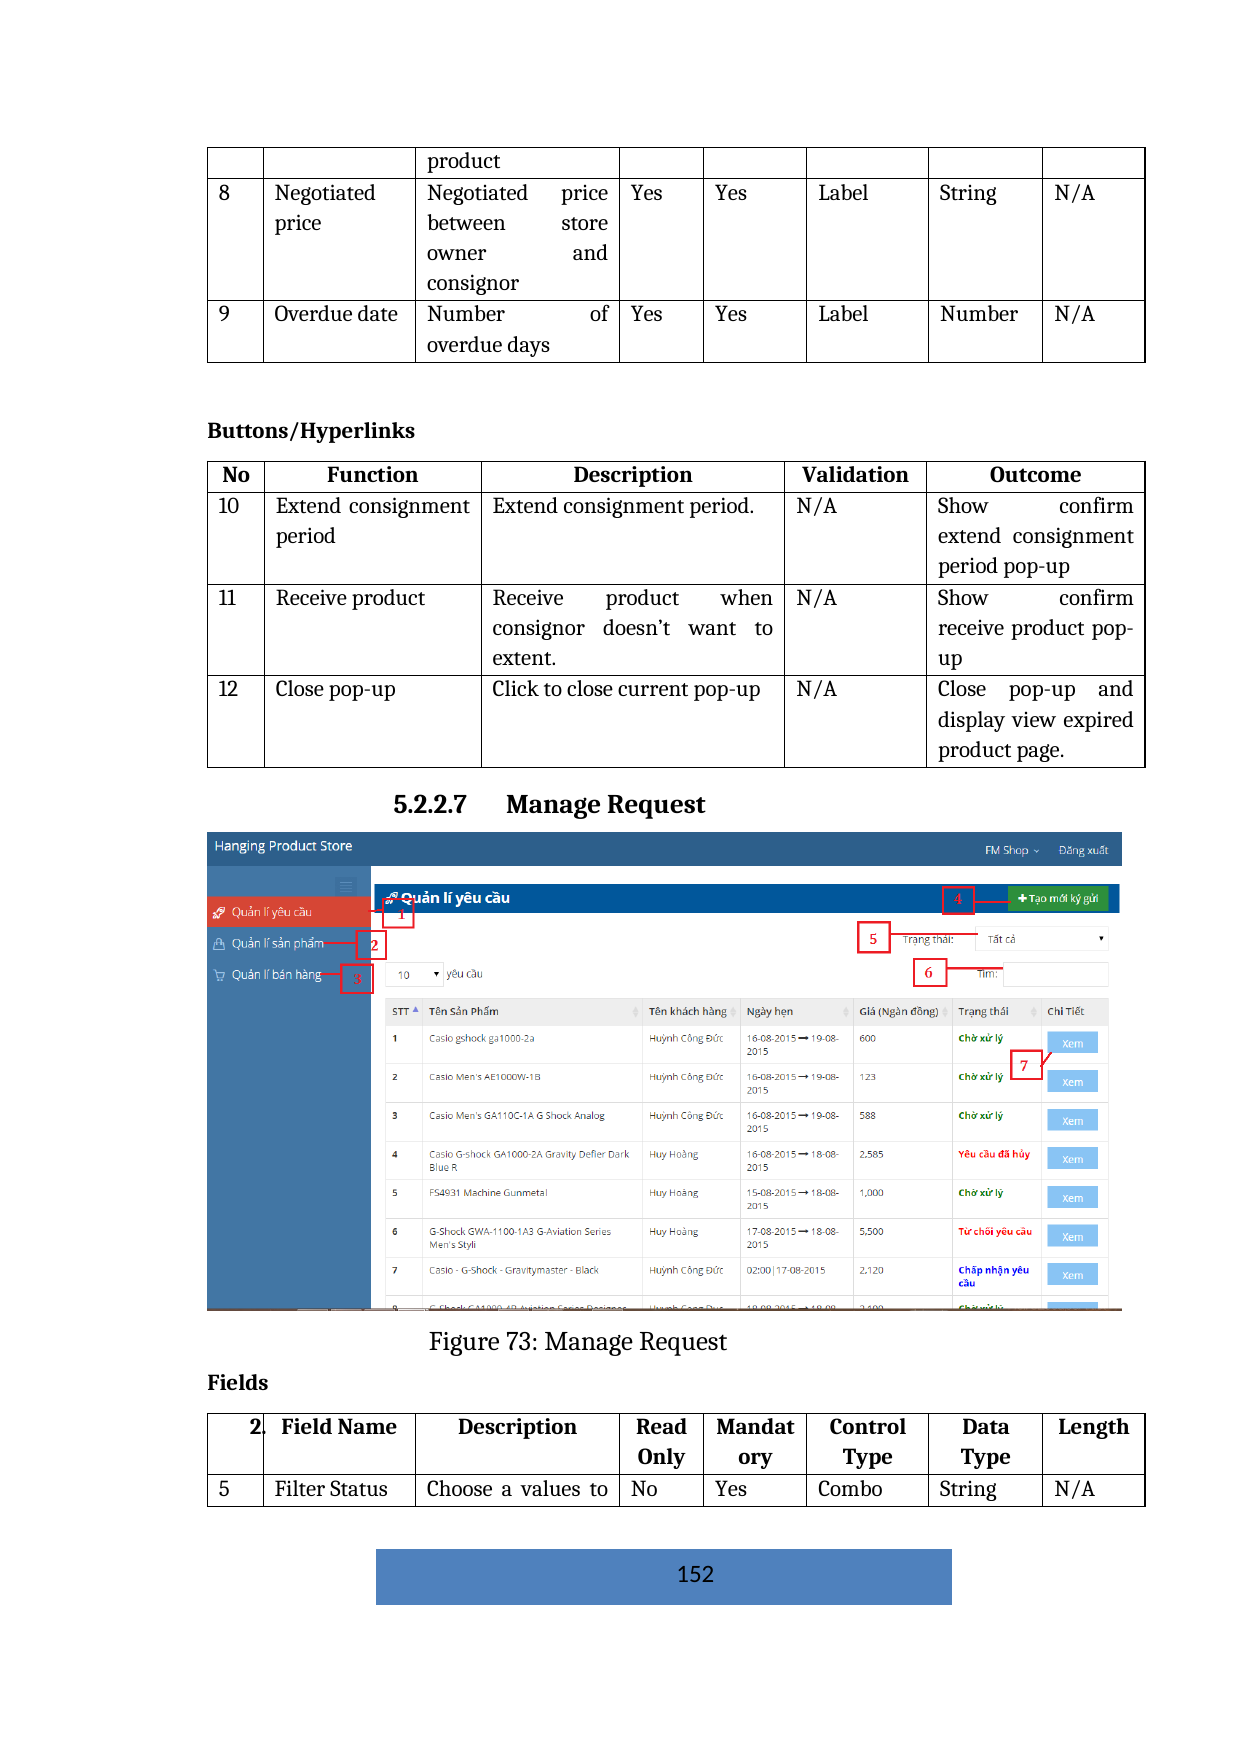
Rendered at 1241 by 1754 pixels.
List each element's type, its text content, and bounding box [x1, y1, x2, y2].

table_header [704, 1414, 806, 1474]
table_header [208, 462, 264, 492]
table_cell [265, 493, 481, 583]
text Buttons/Hyperlinks [207, 418, 1122, 444]
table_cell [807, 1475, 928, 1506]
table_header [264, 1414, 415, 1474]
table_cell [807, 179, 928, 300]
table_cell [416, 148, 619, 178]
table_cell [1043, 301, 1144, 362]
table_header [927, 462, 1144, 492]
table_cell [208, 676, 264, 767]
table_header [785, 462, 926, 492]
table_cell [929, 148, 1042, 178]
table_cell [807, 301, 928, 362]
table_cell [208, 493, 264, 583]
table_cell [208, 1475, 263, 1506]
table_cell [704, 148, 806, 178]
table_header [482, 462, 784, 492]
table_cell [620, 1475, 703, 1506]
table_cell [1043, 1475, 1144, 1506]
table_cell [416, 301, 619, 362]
subtitle Manage Request [393, 789, 1122, 820]
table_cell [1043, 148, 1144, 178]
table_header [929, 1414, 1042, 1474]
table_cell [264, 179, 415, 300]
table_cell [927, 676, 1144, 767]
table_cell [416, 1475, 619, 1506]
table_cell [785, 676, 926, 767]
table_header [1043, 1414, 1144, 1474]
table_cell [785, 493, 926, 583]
text Figure 73: Manage Request [428, 1326, 1122, 1358]
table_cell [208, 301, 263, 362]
picture [207, 832, 1122, 1311]
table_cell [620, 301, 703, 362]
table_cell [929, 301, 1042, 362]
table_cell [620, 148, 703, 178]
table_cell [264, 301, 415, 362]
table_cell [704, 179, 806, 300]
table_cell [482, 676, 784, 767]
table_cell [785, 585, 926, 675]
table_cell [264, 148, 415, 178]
text Fields [207, 1370, 1122, 1396]
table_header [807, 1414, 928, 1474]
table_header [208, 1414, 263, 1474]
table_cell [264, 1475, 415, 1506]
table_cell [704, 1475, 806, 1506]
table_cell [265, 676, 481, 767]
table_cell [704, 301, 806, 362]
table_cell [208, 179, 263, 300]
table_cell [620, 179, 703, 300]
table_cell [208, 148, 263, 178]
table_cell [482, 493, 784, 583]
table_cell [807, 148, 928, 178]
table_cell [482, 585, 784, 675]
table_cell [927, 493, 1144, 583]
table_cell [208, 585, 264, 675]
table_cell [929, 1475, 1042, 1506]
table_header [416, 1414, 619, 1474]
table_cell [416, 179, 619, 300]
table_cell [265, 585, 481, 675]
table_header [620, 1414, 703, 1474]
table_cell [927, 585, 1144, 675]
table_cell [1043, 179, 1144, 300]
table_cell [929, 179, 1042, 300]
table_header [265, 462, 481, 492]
